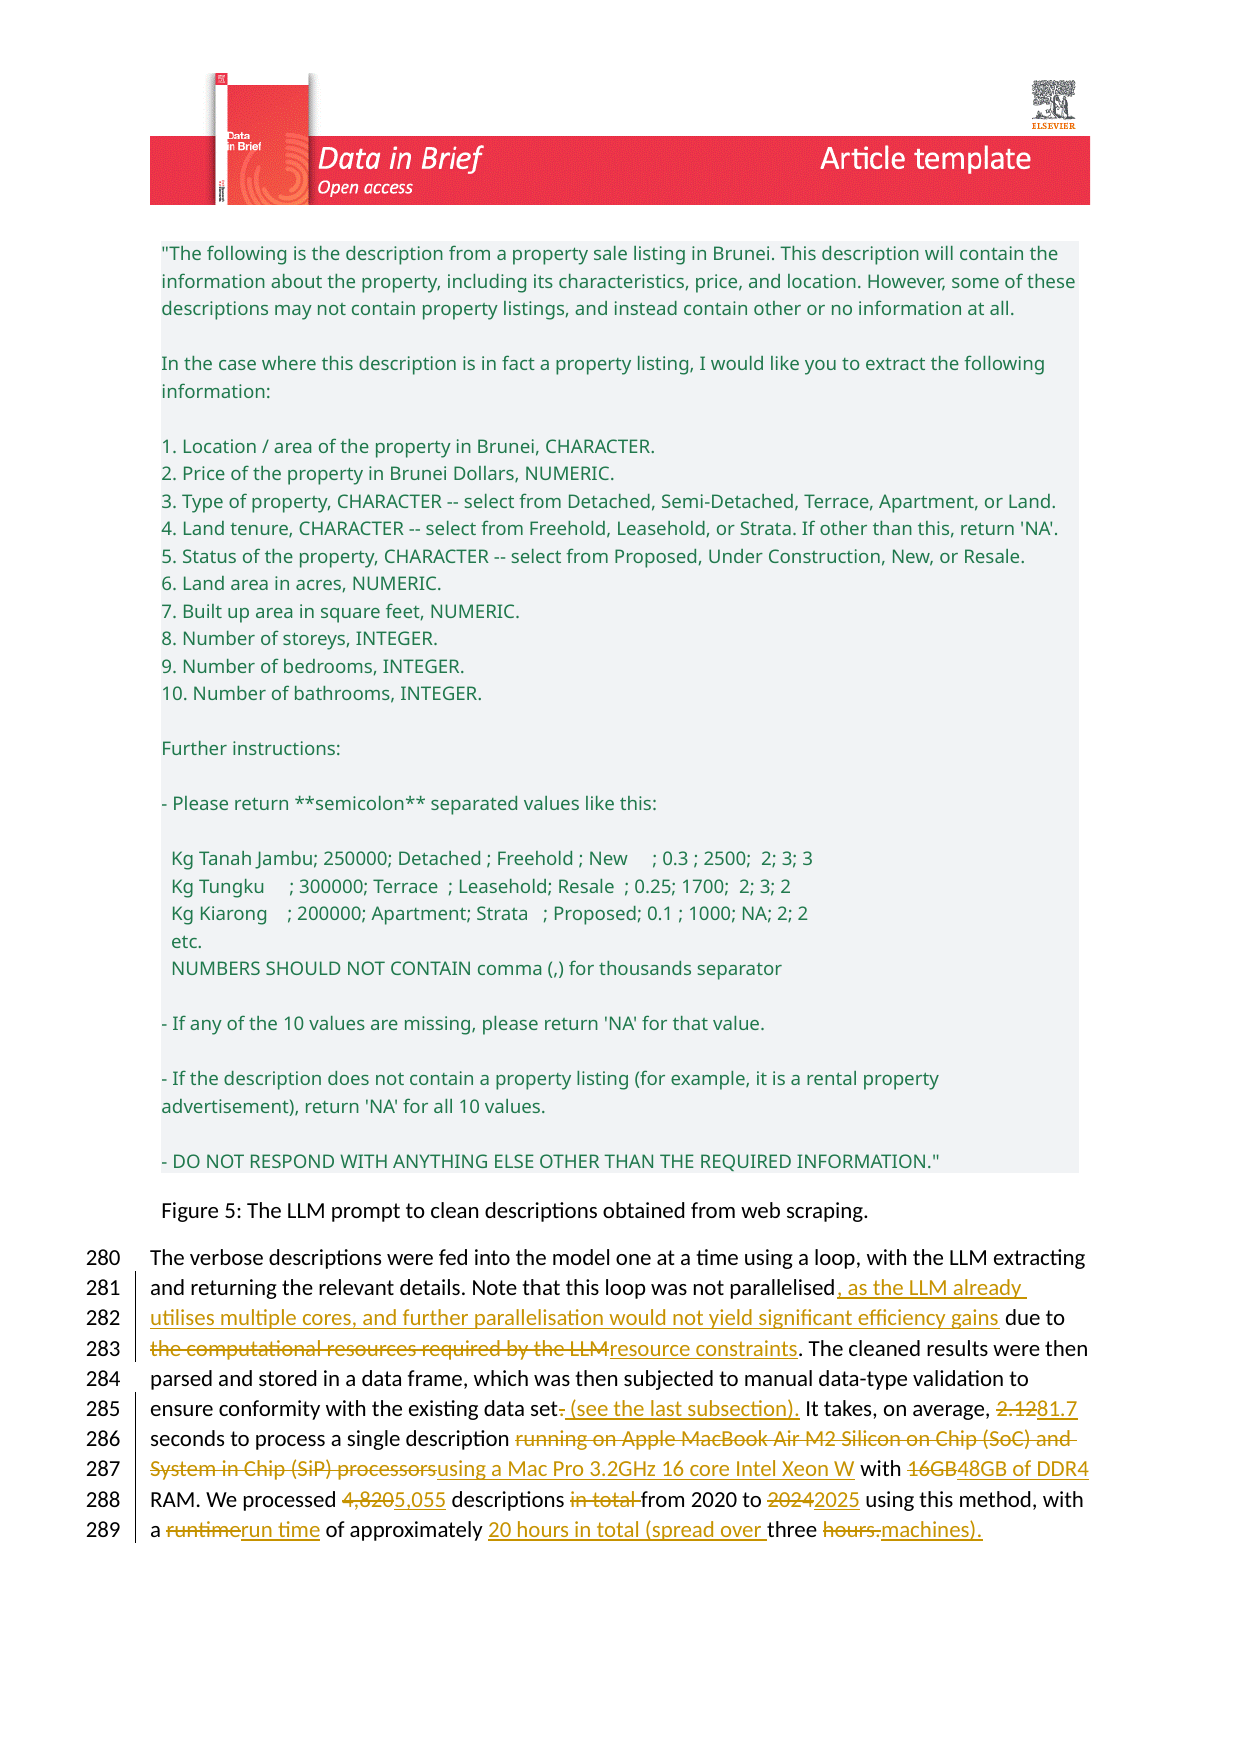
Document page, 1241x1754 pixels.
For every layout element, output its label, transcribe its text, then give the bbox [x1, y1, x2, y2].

text The verbose descriptions were fed into the model one at a time using a loop, with the LLM extracting and returning the relevant details. Note that this loop was not parallelised due to . The cleaned results were then parsed and stored in a data frame, which was then subjected to manual data-type validation to ensure conformity with the existing data set It takes, on average, seconds to process a single description with RAM. We processed descriptions from 2020 to using this method, with a of approximately three [150, 1243, 1090, 1543]
picture [150, 73, 1091, 205]
table_header "The following is the description from a property sale listing in Brunei. This description will contain the information about the property, including its characteristics, price, and location. However, some of these descriptions may not contain property listings, and instead contain other or no information at all. In the case where this description is in fact a property listing, I would like you to extract the following information: 1. Location / area of the property in Brunei, CHARACTER. 2. Price of the property in Brunei Dollars, NUMERIC. 3. Type of property, CHARACTER -- select from Detached, Semi-Detached, Terrace, Apartment, or Land. 4. Land tenure, CHARACTER -- select from Freehold, Leasehold, or Strata. If other than this, return 'NA'. 5. Status of the property, CHARACTER -- select from Proposed, Under Construction, New, or Resale. 6. Land area in acres, NUMERIC. 7. Built up area in square feet, NUMERIC. 8. Number of storeys, INTEGER. 9. Number of bedrooms, INTEGER. 10. Number of bathrooms, INTEGER. Further instructions: - Please return **semicolon** separated values like this: Kg Tanah Jambu; 250000; Detached ; Freehold ; New ; 0.3 ; 2500; 2; 3; 3 Kg Tungku ; 300000; Terrace ; Leasehold; Resale ; 0.25; 1700; 2; 3; 2 Kg Kiarong ; 200000; Apartment; Strata ; Proposed; 0.1 ; 1000; NA; 2; 2 etc. NUMBERS SHOULD NOT CONTAIN comma (,) for thousands separator - If any of the 10 values are missing, please return 'NA' for that value. - If the description does not contain a property listing (for example, it is a rental property advertisement), return 'NA' for all 10 values. - DO NOT RESPOND WITH ANYTHING ELSE OTHER THAN THE REQUIRED INFORMATION." Figure 5: The LLM prompt to clean descriptions obtained from web scraping. [150, 241, 1090, 1243]
